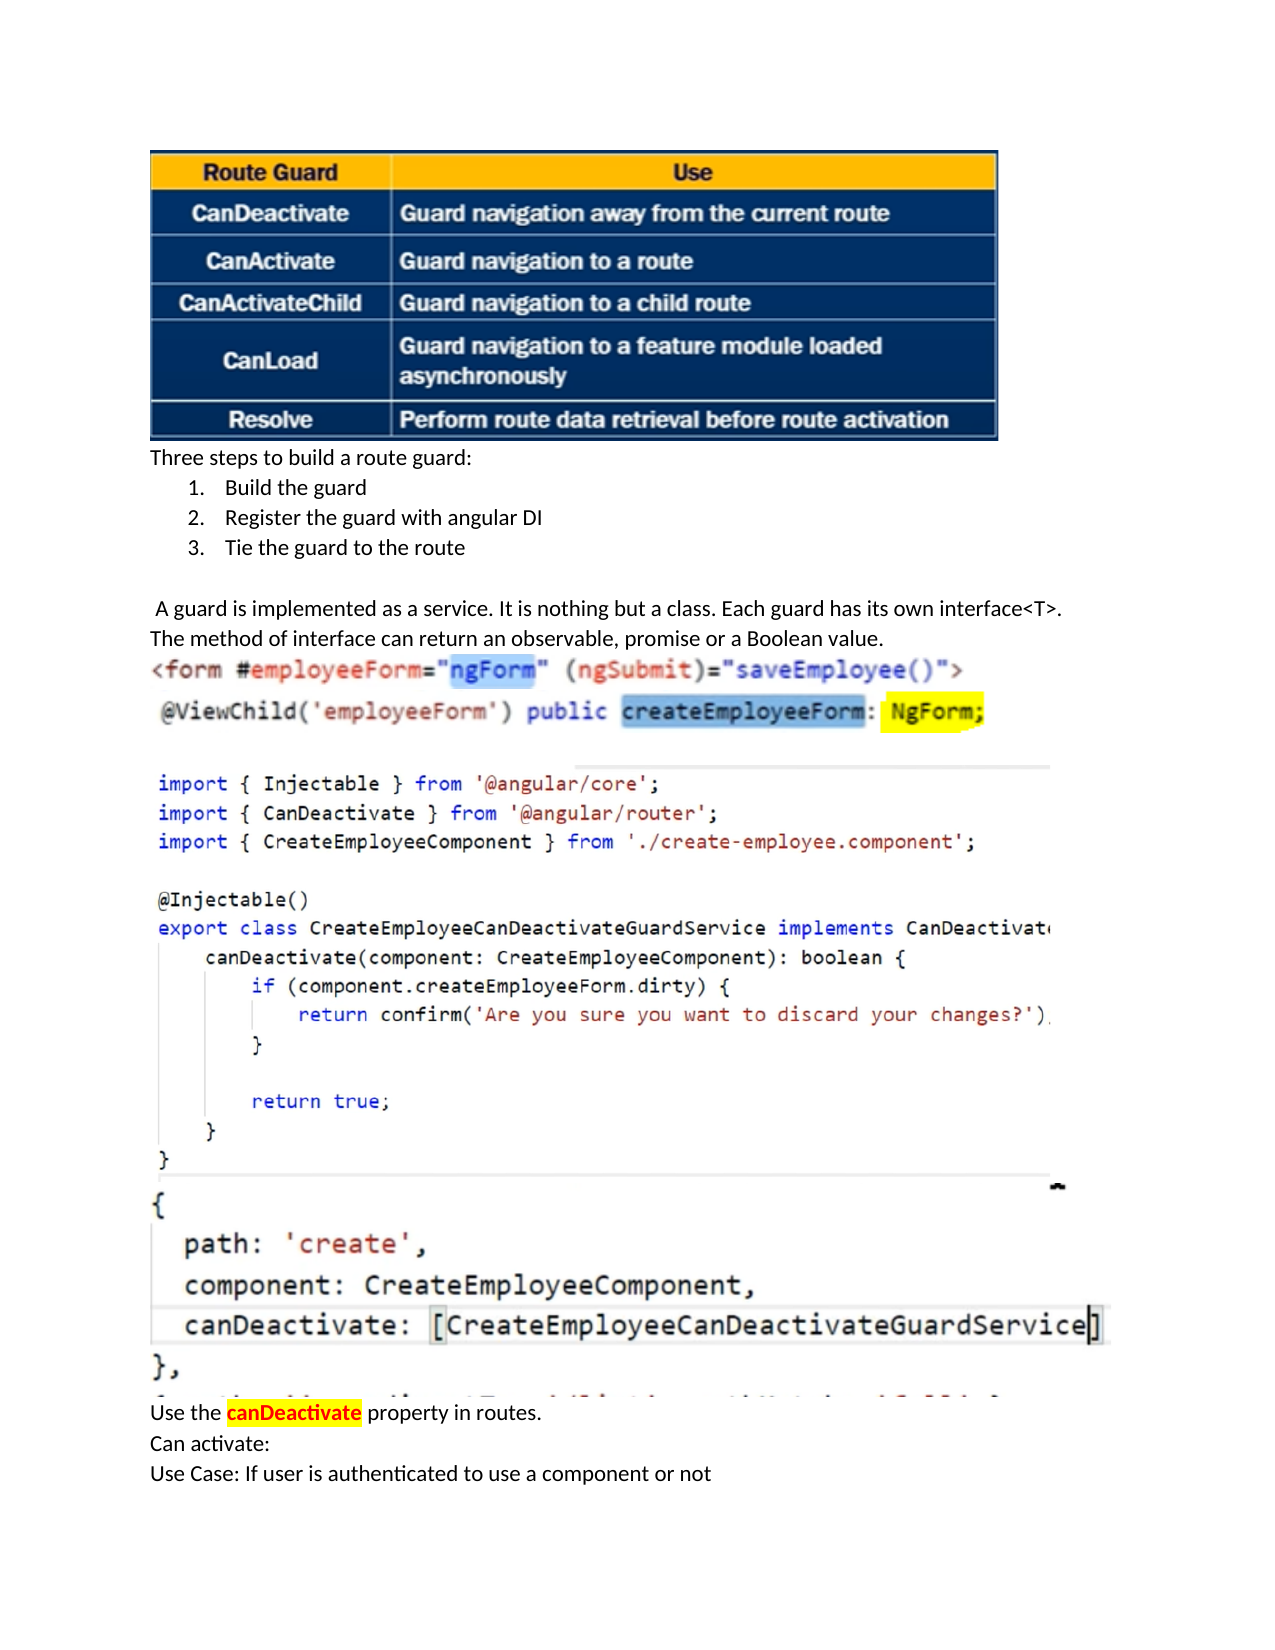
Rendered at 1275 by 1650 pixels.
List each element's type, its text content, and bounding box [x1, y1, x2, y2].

picture [150, 690, 994, 733]
text Use Case: If user is authenticated to use a component or not [150, 1459, 1125, 1487]
text The method of interface can return an observable, promise or a Boolean value. [150, 624, 1125, 652]
text Use the canDeactivate property in routes. [150, 1398, 1125, 1427]
text Can activate: [150, 1429, 1125, 1457]
text Three steps to build a route guard: [150, 443, 1125, 471]
list Build the guard [187, 473, 1125, 501]
picture [150, 150, 999, 441]
text A guard is implemented as a service. It is nothing but a class. Each guard has its own interface<T>. [150, 594, 1125, 622]
list Register the guard with angular DI [187, 503, 1125, 531]
picture [150, 765, 1050, 1182]
picture [150, 1183, 1112, 1397]
list Tie the guard to the route [187, 533, 1125, 561]
